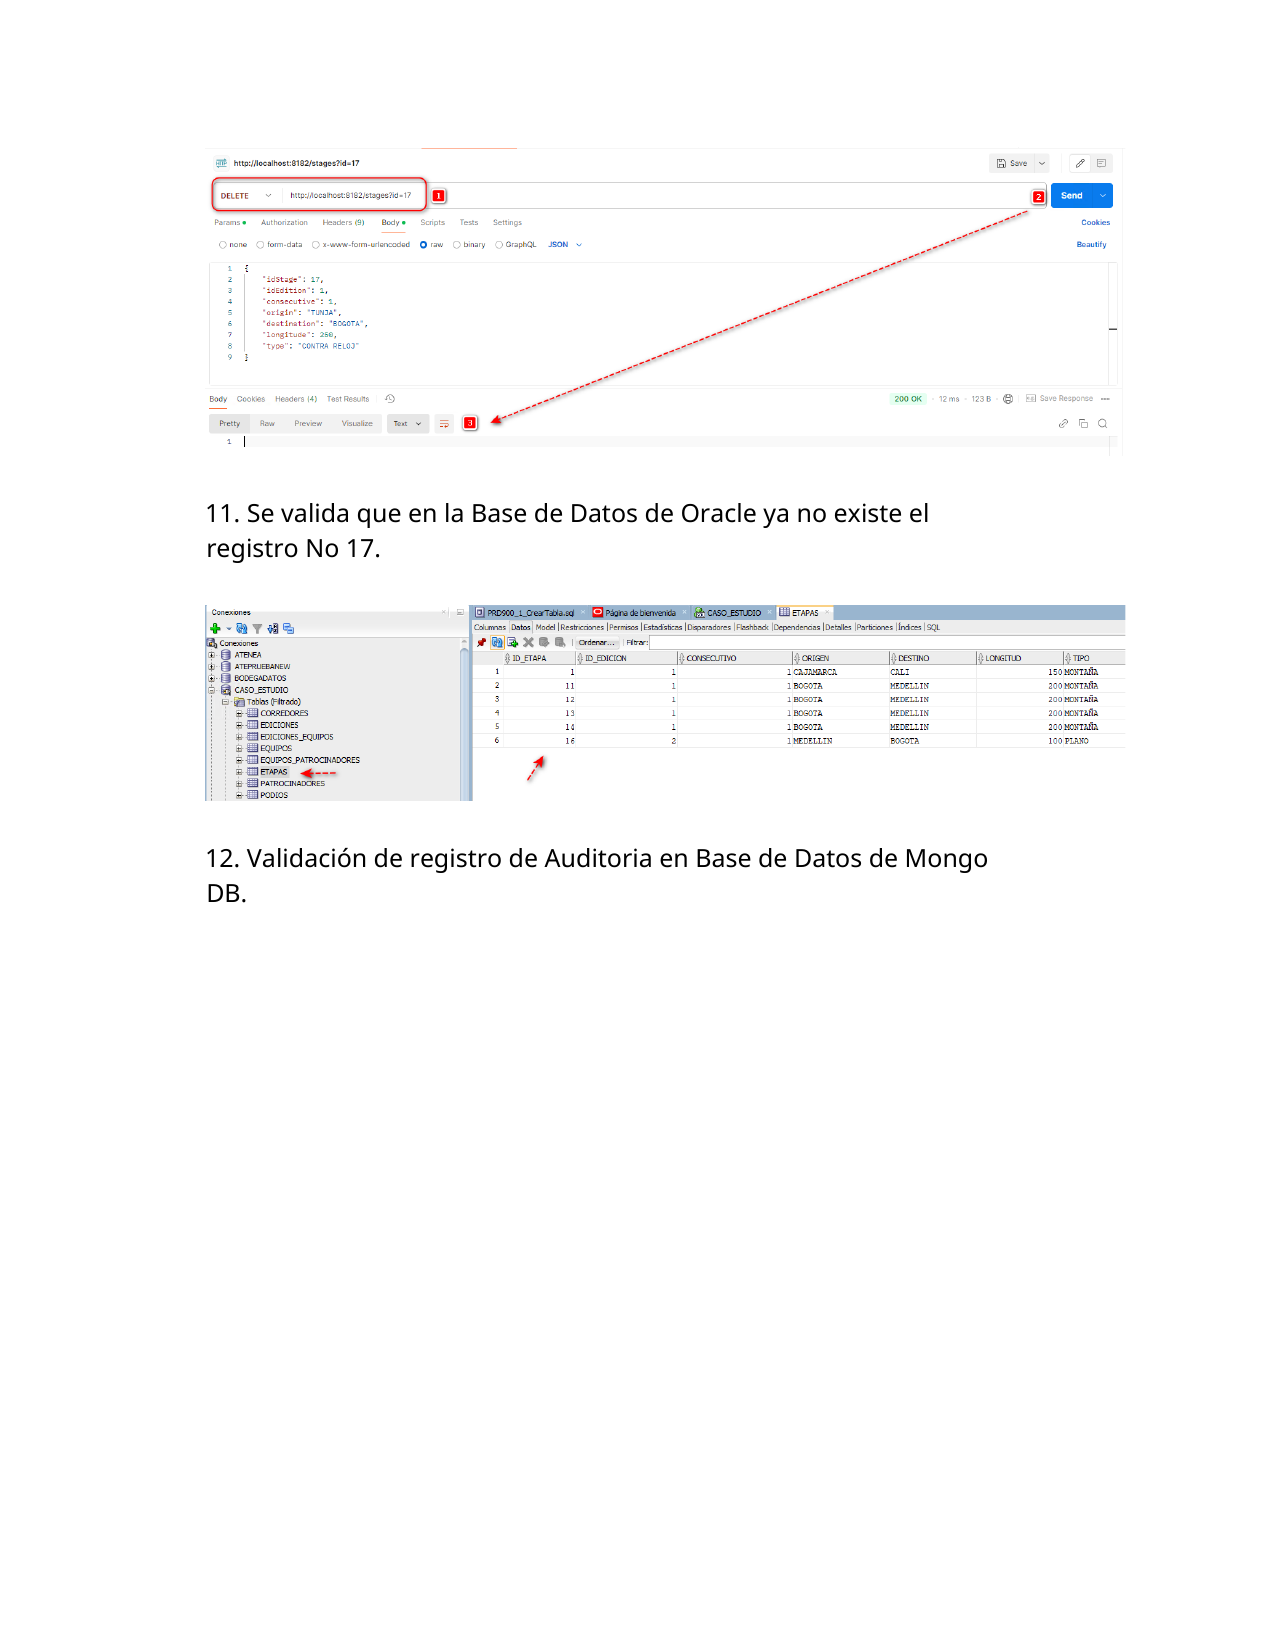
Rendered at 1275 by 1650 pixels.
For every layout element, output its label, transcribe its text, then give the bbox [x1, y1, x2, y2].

text 11. Se valida que en la Base de Datos de Oracle ya no existe el registro No 17. [205, 496, 1019, 565]
text 12. Validación de registro de Auditoria en Base de Datos de Mongo DB. [205, 841, 1019, 910]
picture [205, 147, 1126, 456]
picture [205, 605, 1126, 801]
